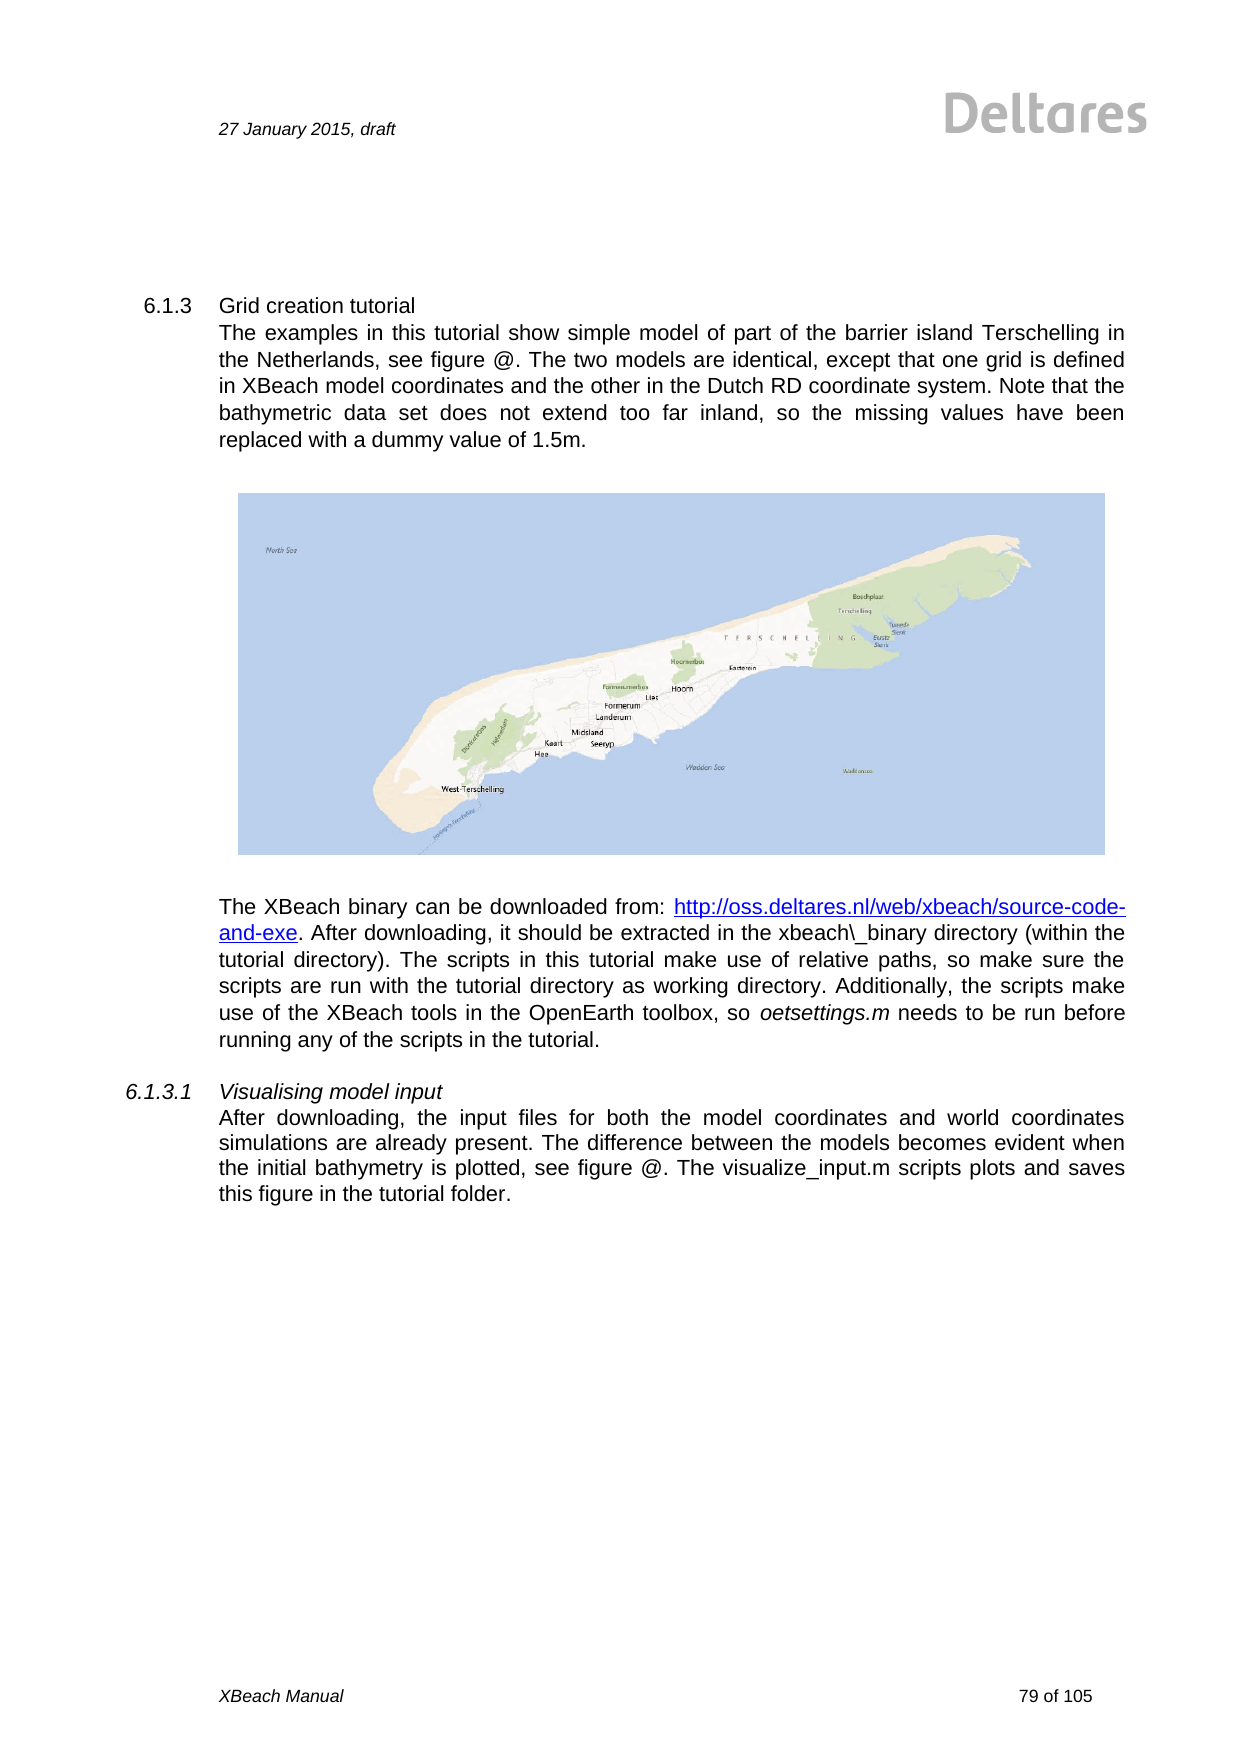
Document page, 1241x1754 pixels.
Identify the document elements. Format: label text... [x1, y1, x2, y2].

text The XBeach binary can be downloaded from: http://oss.deltares.nl/web/xbeach/source-code-and-exe. After downloading, it should be extracted in the xbeach\_binary directory (within the tutorial directory). The scripts in this tutorial make use of relative paths, so make sure the scripts are run with the tutorial directory as working directory. Additionally, the scripts make use of the XBeach tools in the OpenEarth toolbox, so oetsettings.m needs to be run before running any of the scripts in the tutorial. [218, 892, 1126, 1052]
picture [945, 75, 1147, 133]
subtitle Grid creation tutorial [192, 292, 1126, 319]
picture [218, 478, 1125, 866]
subtitle Visualising model input [192, 1078, 1126, 1105]
text After downloading, the input files for both the model coordinates and world coordinates simulations are already present. The difference between the models becomes evident when the initial bathymetry is plotted, see figure @. The visualize_input.m scripts plots and saves this figure in the tutorial folder. [218, 1105, 1126, 1206]
text The examples in this tutorial show simple model of part of the barrier island Terschelling in the Netherlands, see figure @. The two models are identical, except that one grid is defined in XBeach model coordinates and the other in the Dutch RD coordinate system. Note that the bathymetric data set does not extend too far inland, so the missing values have been replaced with a dummy value of 1.5m. [218, 319, 1126, 452]
